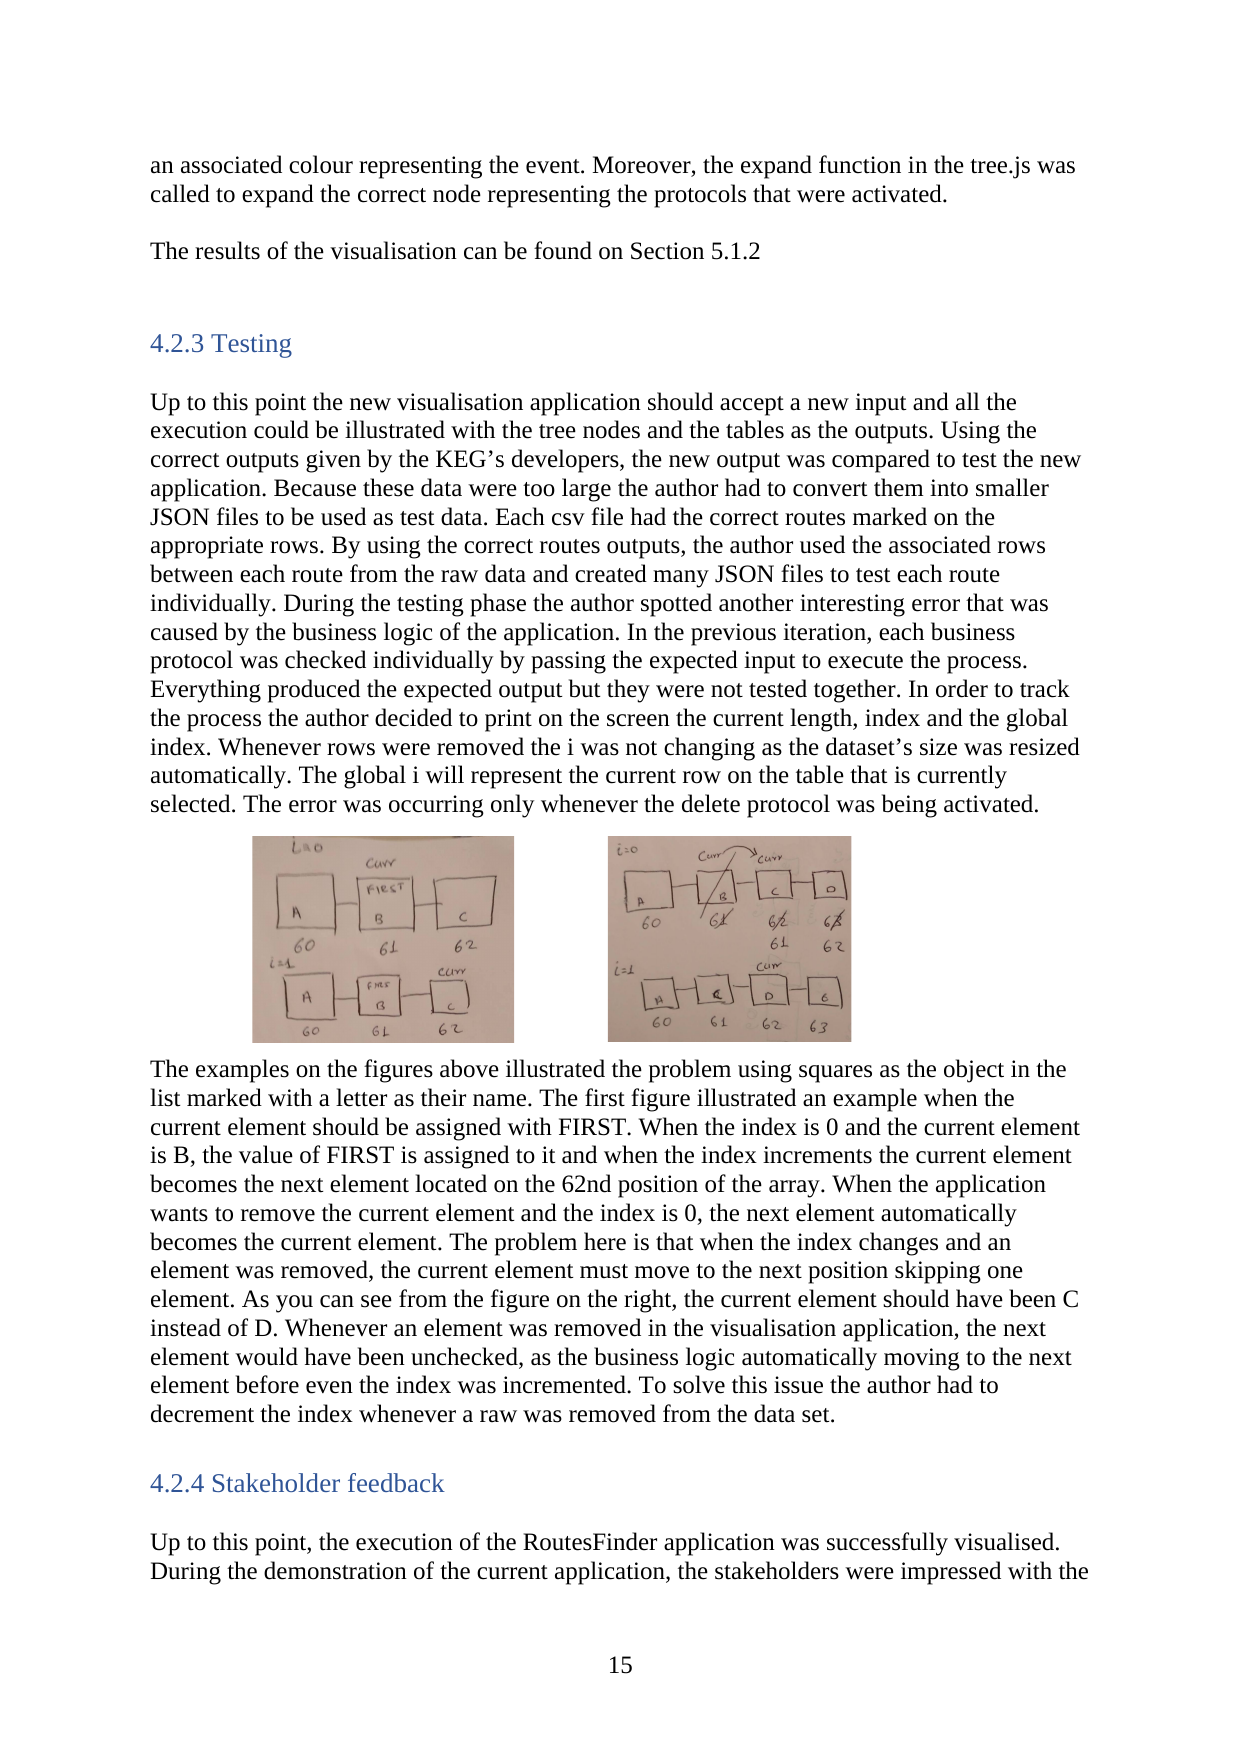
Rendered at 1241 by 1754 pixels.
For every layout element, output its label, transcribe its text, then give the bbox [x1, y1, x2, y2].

picture [607, 836, 852, 1042]
picture [252, 836, 515, 1043]
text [150, 150, 1090, 207]
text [150, 1527, 1090, 1585]
text The examples on the figures above illustrated the problem using squares as the object in the list marked with a letter as their name. The first figure illustrated an example when the current element should be assigned with FIRST. When the index is 0 and the current element is B, the value of FIRST is assigned to it and when the index increments the current element becomes the next element located on the 62nd position of the array. When the application wants to remove the current element and the index is 0, the next element automatically becomes the current element. The problem here is that when the index changes and an element was removed, the current element must move to the next position skipping one element. As you can see from the figure on the right, the current element should have been C instead of D. Whenever an element was removed in the visualisation application, the next element would have been unchecked, as the business logic automatically moving to the next element before even the index was incremented. To solve this issue the author had to decrement the index whenever a raw was removed from the data set. [150, 1054, 1090, 1428]
subtitle 4.2.3 Testing [150, 327, 1090, 358]
text The results of the visualisation can be found on Section 5.1.2 [150, 236, 1090, 265]
text Up to this point the new visualisation application should accept a new input and all the execution could be illustrated with the tree nodes and the tables as the outputs. Using the correct outputs given by the KEG’s developers, the new output was compared to test the new application. Because these data were too large the author had to convert them into smaller JSON files to be used as test data. Each csv file had the correct routes marked on the appropriate rows. By using the correct routes outputs, the author used the associated rows between each route from the raw data and created many JSON files to test each route individually. During the testing phase the author spotted another interesting error that was caused by the business logic of the application. In the previous iteration, each business protocol was checked individually by passing the expected input to execute the process. Everything produced the expected output but they were not tested together. In order to track the process the author decided to print on the screen the current length, index and the global index. Whenever rows were removed the i was not changing as the dataset’s size was resized automatically. The global i will represent the current row on the table that is currently selected. The error was occurring only whenever the delete protocol was being activated. [150, 387, 1090, 818]
subtitle 4.2.4 Stakeholder feedback [150, 1468, 1090, 1499]
